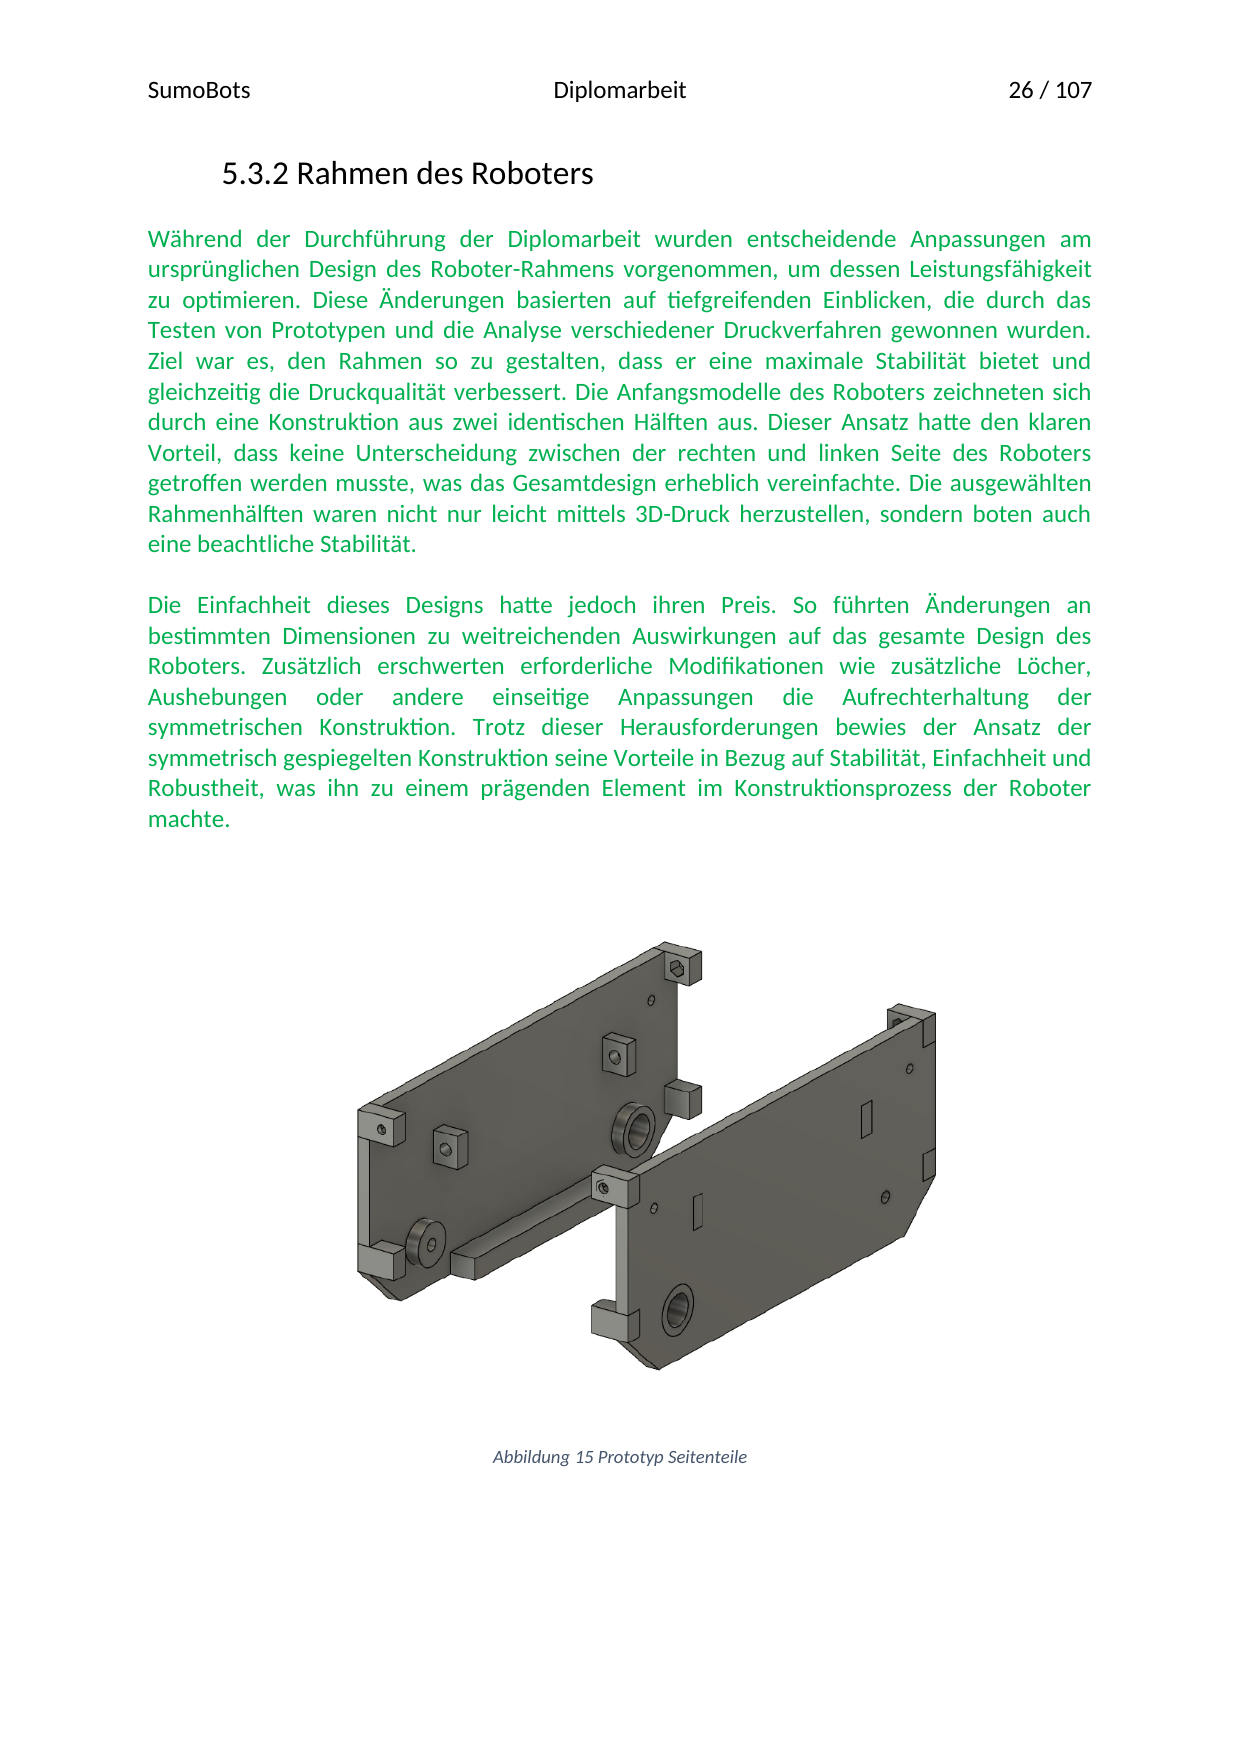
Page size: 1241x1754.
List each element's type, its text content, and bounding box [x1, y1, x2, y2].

text Die Einfachheit dieses Designs hatte jedoch ihren Preis. So führten Änderungen an bestimmten Dimensionen zu weitreichenden Auswirkungen auf das gesamte Design des Roboters. Zusätzlich erschwerten erforderliche Modifikationen wie zusätzliche Löcher, Aushebungen oder andere einseitige Anpassungen die Aufrechterhaltung der symmetrischen Konstruktion. Trotz dieser Herausforderungen bewies der Ansatz der symmetrisch gespiegelten Konstruktion seine Vorteile in Bezug auf Stabilität, Einfachheit und Robustheit, was ihn zu einem prägenden Element im Konstruktionsprozess der Roboter machte. [148, 589, 1093, 833]
text Abbildung 15 Prototyp Seitenteile [148, 1445, 1093, 1468]
picture [278, 863, 962, 1445]
subtitle Rahmen des Roboters [221, 152, 1093, 192]
text Während der Durchführung der Diplomarbeit wurden entscheidende Anpassungen am ursprünglichen Design des Roboter-Rahmens vorgenommen, um dessen Leistungsfähigkeit zu optimieren. Diese Änderungen basierten auf tiefgreifenden Einblicken, die durch das Testen von Prototypen und die Analyse verschiedener Druckverfahren gewonnen wurden. Ziel war es, den Rahmen so zu gestalten, dass er eine maximale Stabilität bietet und gleichzeitig die Druckqualität verbessert. Die Anfangsmodelle des Roboters zeichneten sich durch eine Konstruktion aus zwei identischen Hälften aus. Dieser Ansatz hatte den klaren Vorteil, dass keine Unterscheidung zwischen der rechten und linken Seite des Roboters getroffen werden musste, was das Gesamtdesign erheblich vereinfachte. Die ausgewählten Rahmenhälften waren nicht nur leicht mittels 3D-Druck herzustellen, sondern boten auch eine beachtliche Stabilität. [148, 223, 1093, 559]
